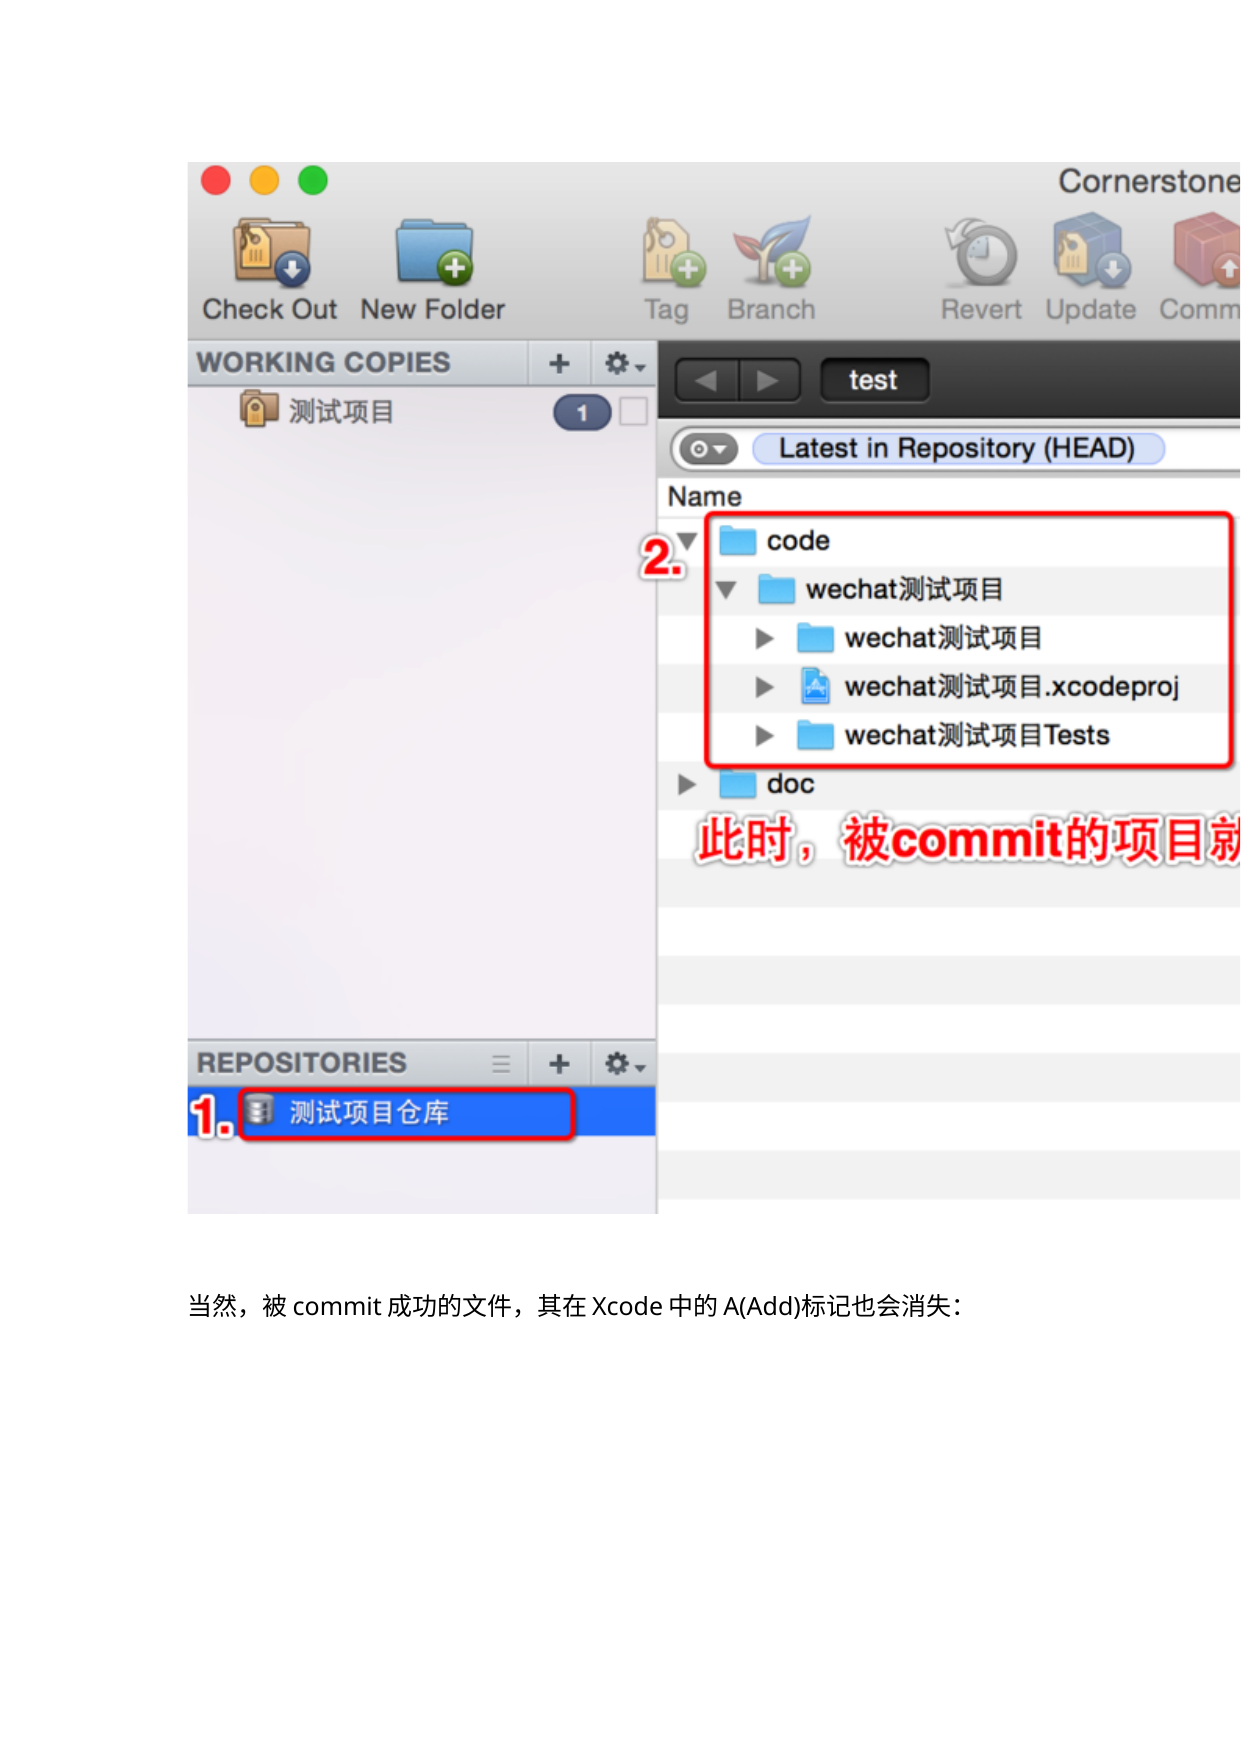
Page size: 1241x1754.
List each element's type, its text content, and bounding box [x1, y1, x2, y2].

text 当然，被commit成功的文件，其在Xcode中的A(Add)标记也会消失： [187, 1272, 1053, 1337]
picture [187, 162, 1241, 1214]
